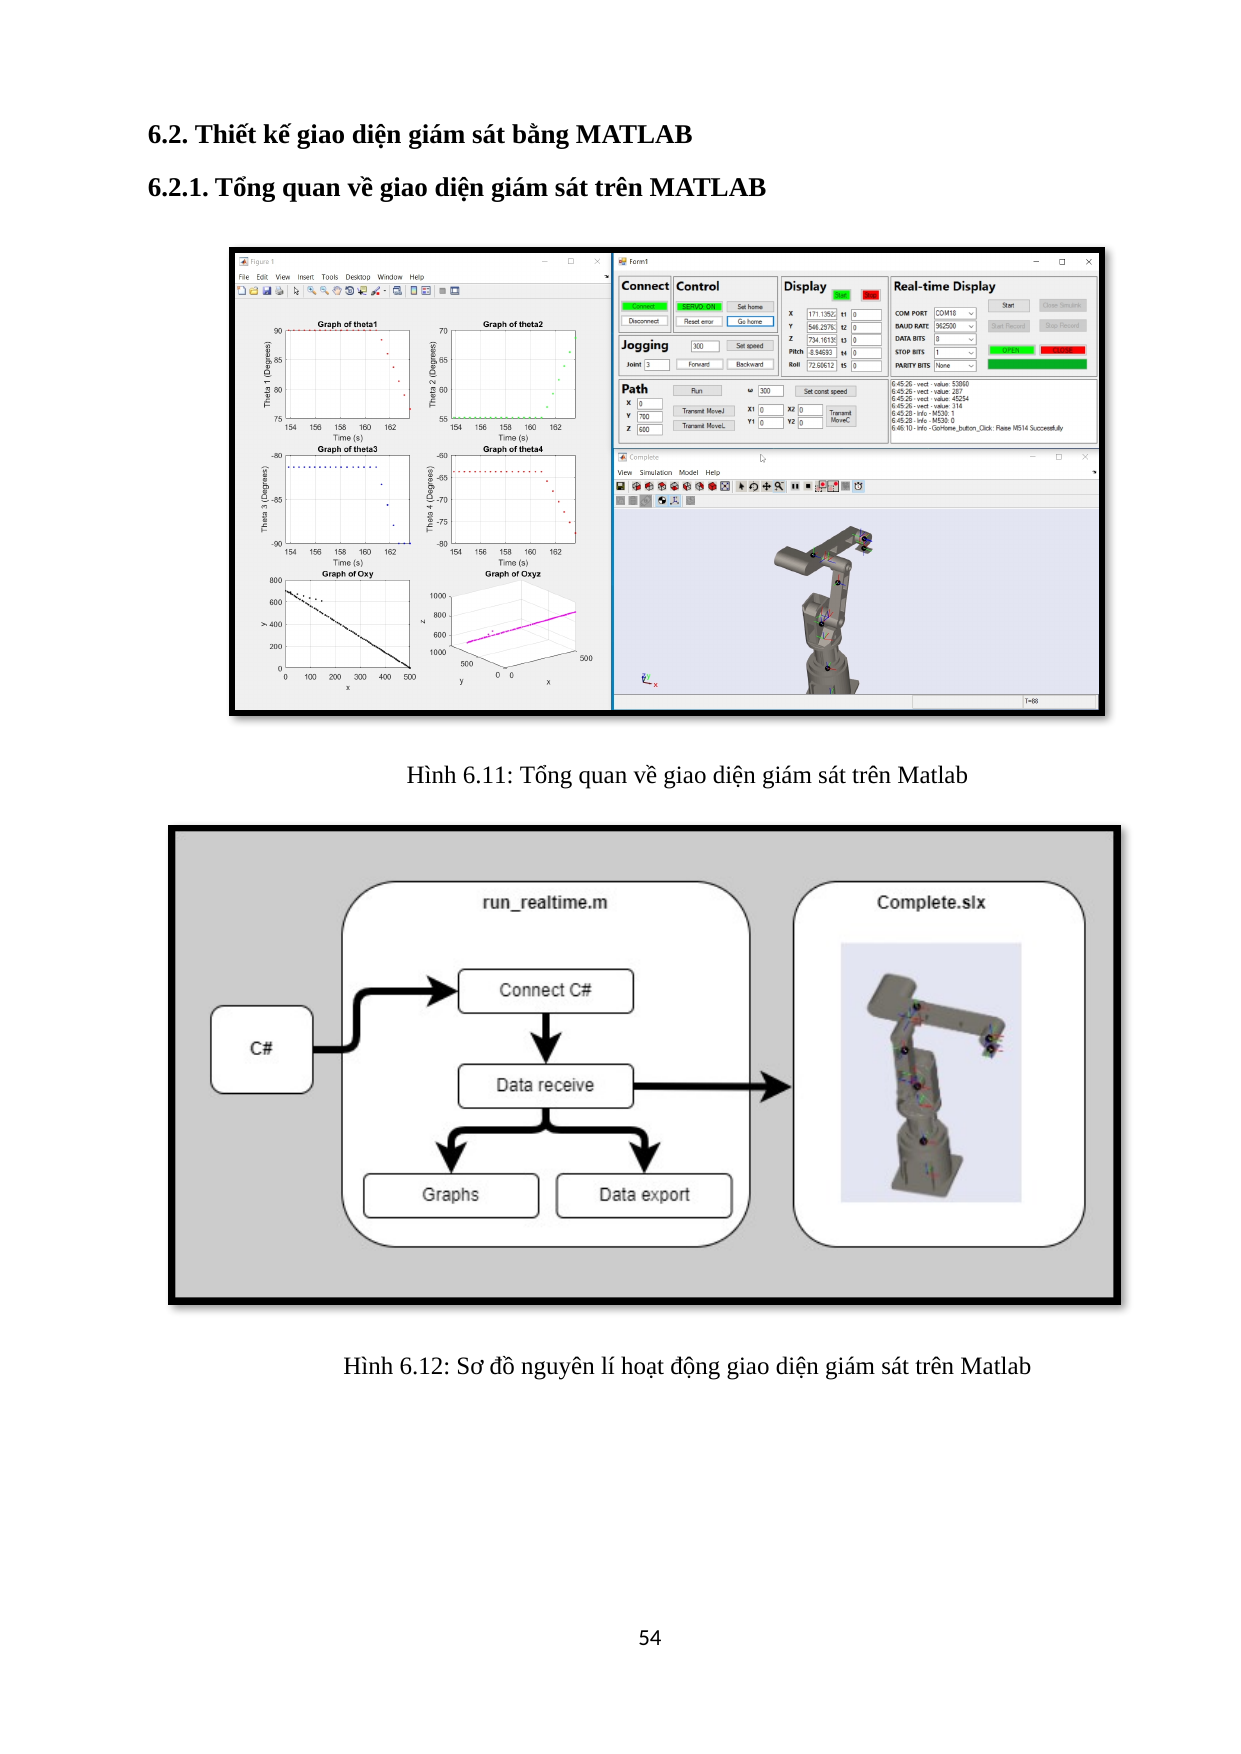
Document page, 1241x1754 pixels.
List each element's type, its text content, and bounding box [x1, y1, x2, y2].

text Hình 6.11: Tổng quan về giao diện giám sát trên Matlab [223, 761, 1152, 789]
picture [235, 253, 1099, 710]
picture [175, 831, 1115, 1299]
text Hình 6.12: Sơ đồ nguyên lí hoạt động giao diện giám sát trên Matlab [223, 1351, 1152, 1380]
text 6.2.1. Tổng quan về giao diện giám sát trên MATLAB [148, 171, 1152, 202]
text 6.2. Thiết kế giao diện giám sát bằng MATLAB [148, 118, 1152, 149]
